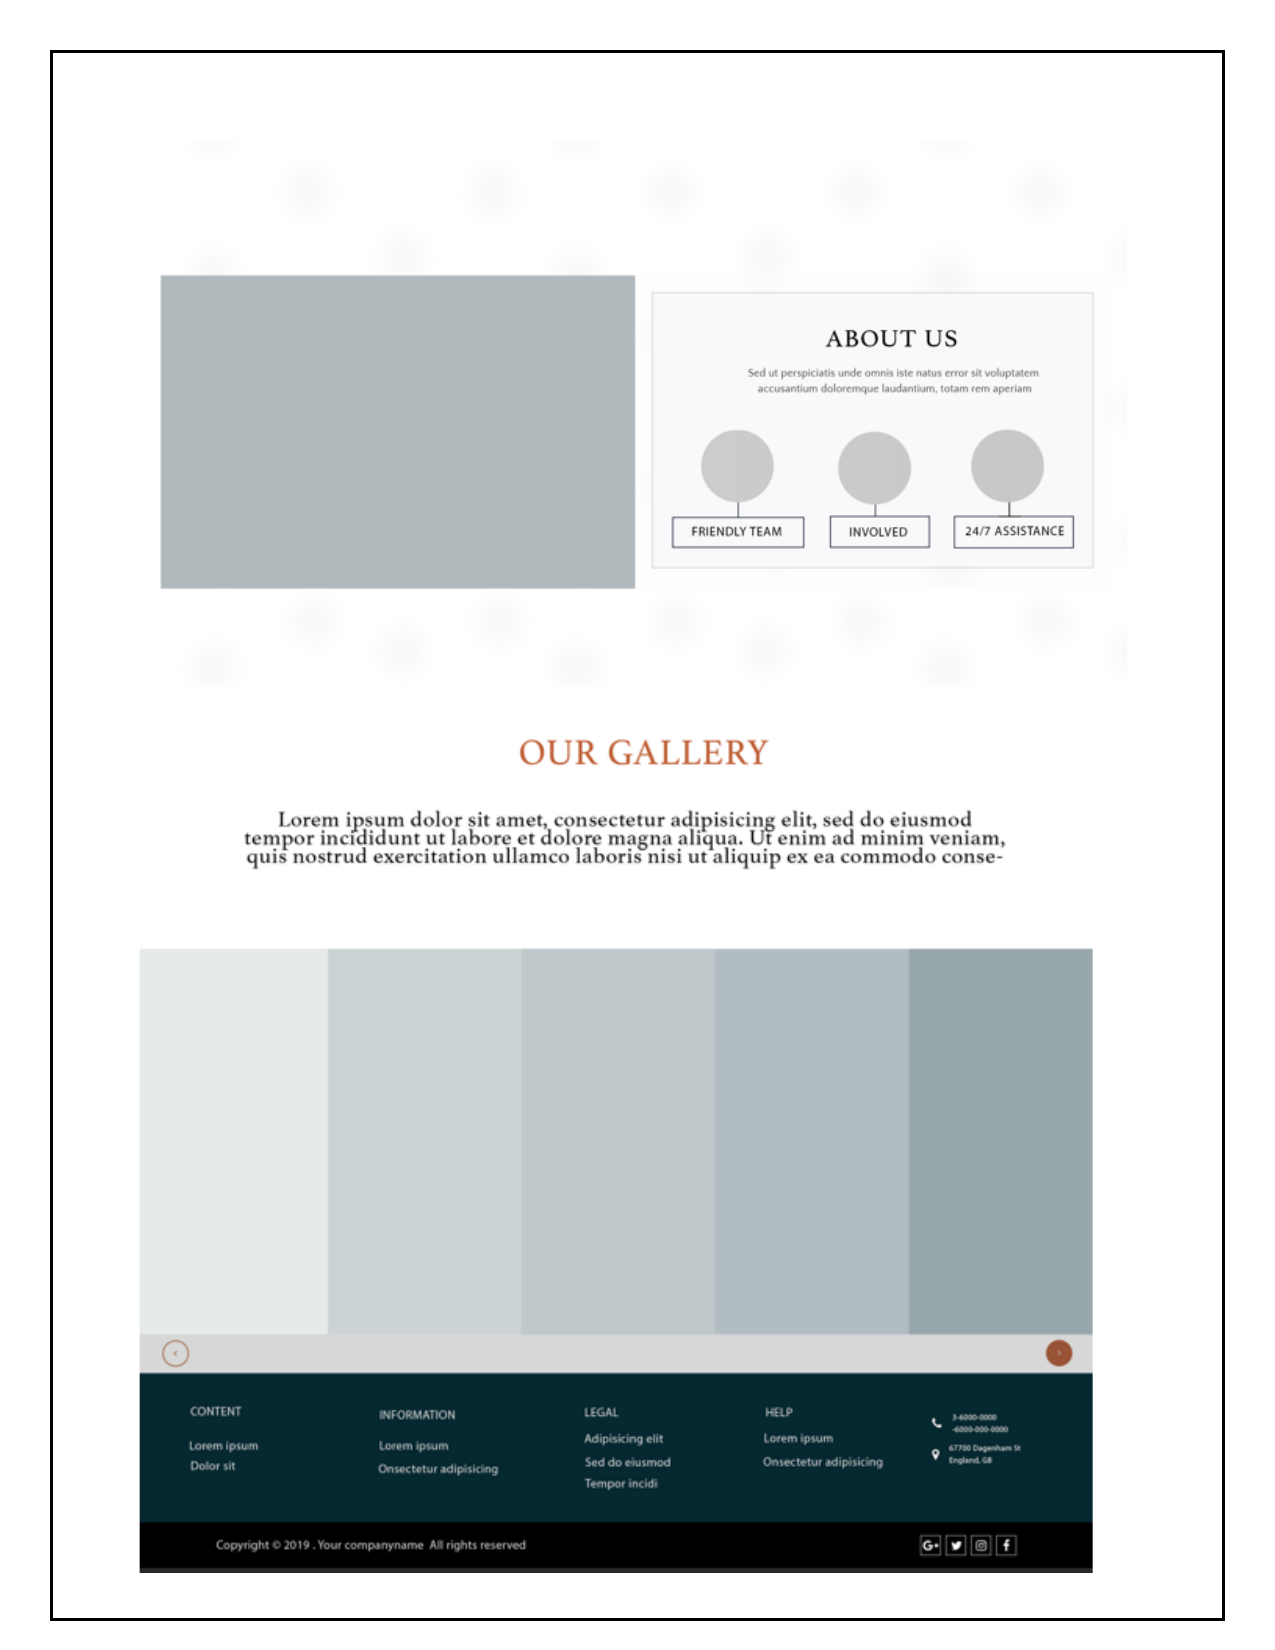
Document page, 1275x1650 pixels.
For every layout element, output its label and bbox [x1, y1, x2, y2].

picture [139, 703, 1093, 1573]
picture [139, 141, 1128, 687]
